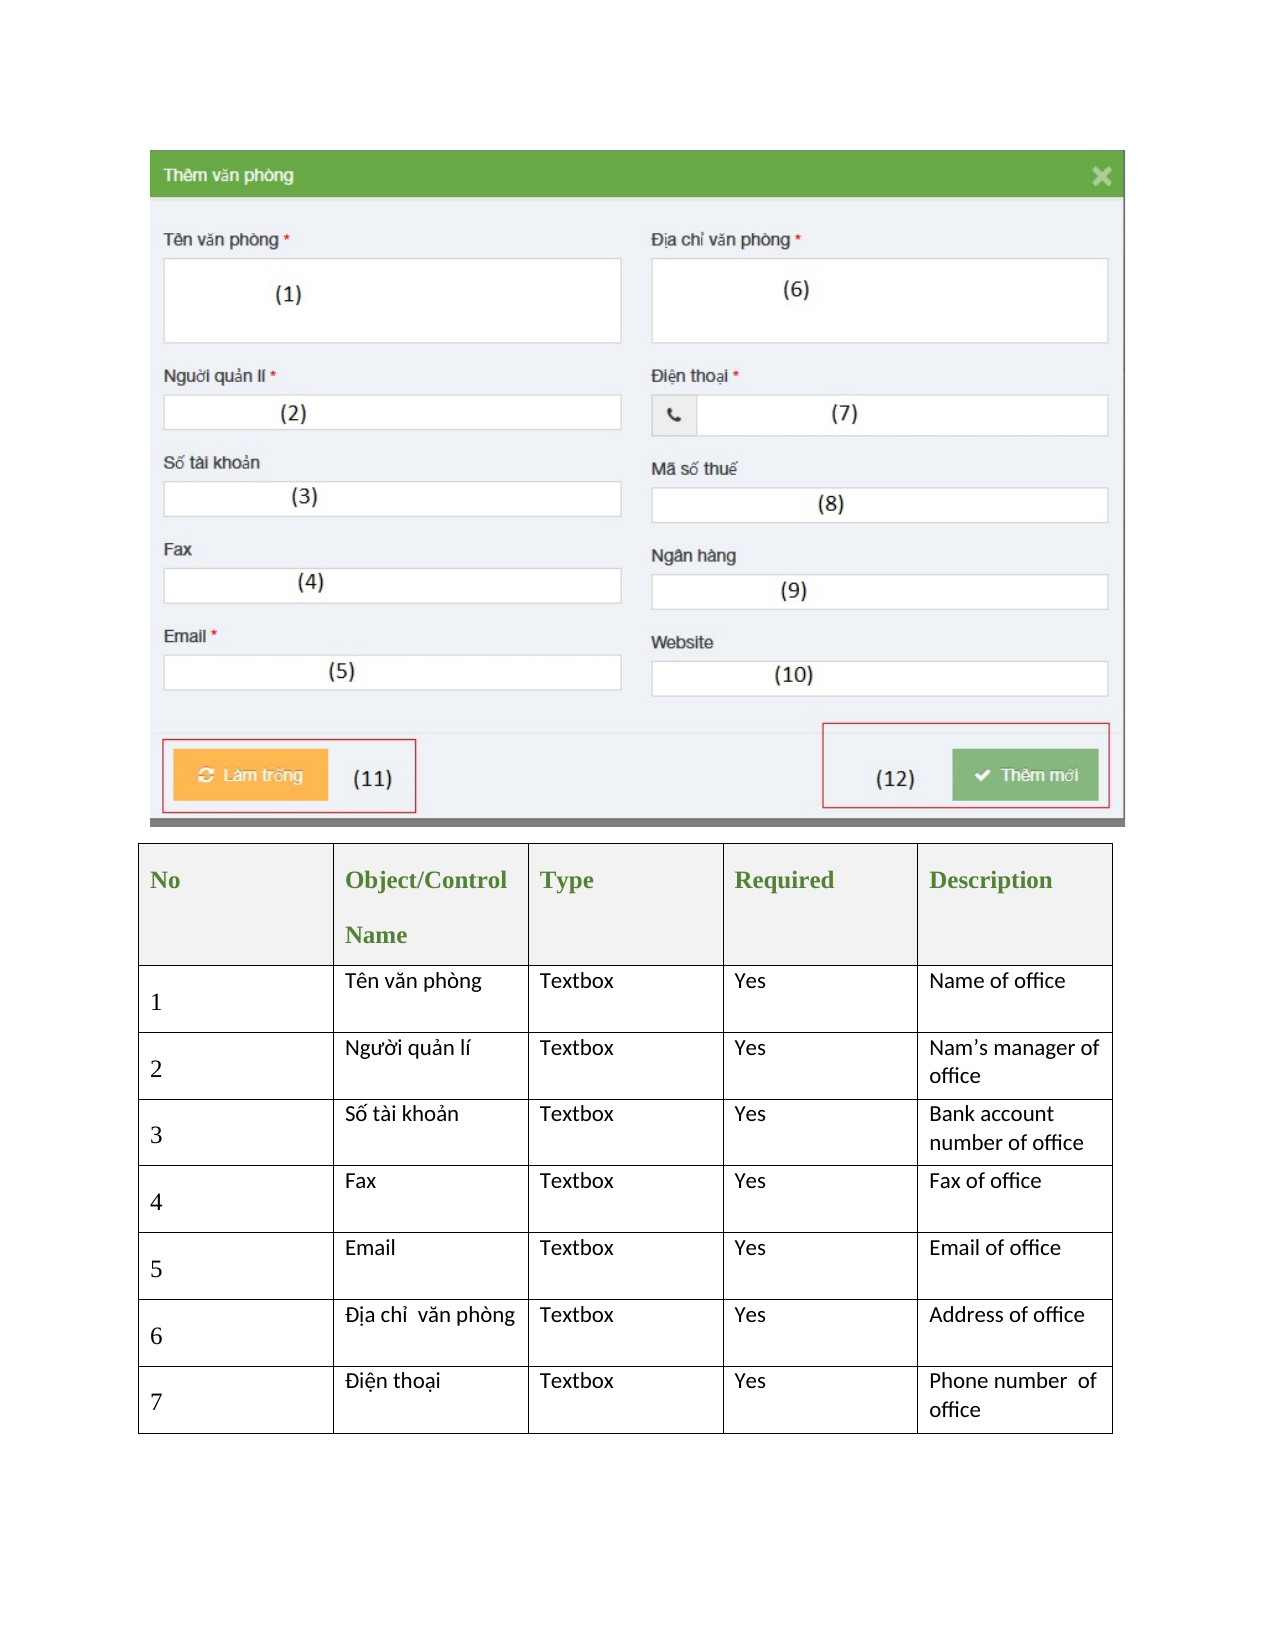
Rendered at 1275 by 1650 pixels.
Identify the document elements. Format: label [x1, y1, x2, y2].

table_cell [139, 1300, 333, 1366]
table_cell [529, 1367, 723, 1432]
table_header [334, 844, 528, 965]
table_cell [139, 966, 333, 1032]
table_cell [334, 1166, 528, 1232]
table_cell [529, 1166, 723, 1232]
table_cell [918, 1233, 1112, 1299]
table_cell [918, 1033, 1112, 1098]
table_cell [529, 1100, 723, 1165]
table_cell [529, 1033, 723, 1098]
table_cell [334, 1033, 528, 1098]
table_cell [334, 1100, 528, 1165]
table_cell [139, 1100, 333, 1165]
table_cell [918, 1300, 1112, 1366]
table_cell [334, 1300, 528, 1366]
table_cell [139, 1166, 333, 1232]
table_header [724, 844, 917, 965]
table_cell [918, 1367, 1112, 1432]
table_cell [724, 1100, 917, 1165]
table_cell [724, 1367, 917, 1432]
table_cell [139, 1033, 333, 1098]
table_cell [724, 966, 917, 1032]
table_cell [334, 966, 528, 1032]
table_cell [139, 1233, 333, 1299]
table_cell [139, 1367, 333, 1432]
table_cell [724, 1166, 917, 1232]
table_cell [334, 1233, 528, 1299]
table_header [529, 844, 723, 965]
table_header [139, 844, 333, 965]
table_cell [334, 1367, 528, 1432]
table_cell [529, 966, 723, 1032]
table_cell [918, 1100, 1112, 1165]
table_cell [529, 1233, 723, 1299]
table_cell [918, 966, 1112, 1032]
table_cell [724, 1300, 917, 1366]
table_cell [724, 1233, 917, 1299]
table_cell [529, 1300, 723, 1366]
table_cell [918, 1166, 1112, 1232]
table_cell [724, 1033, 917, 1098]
picture [150, 150, 1125, 827]
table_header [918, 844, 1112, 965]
